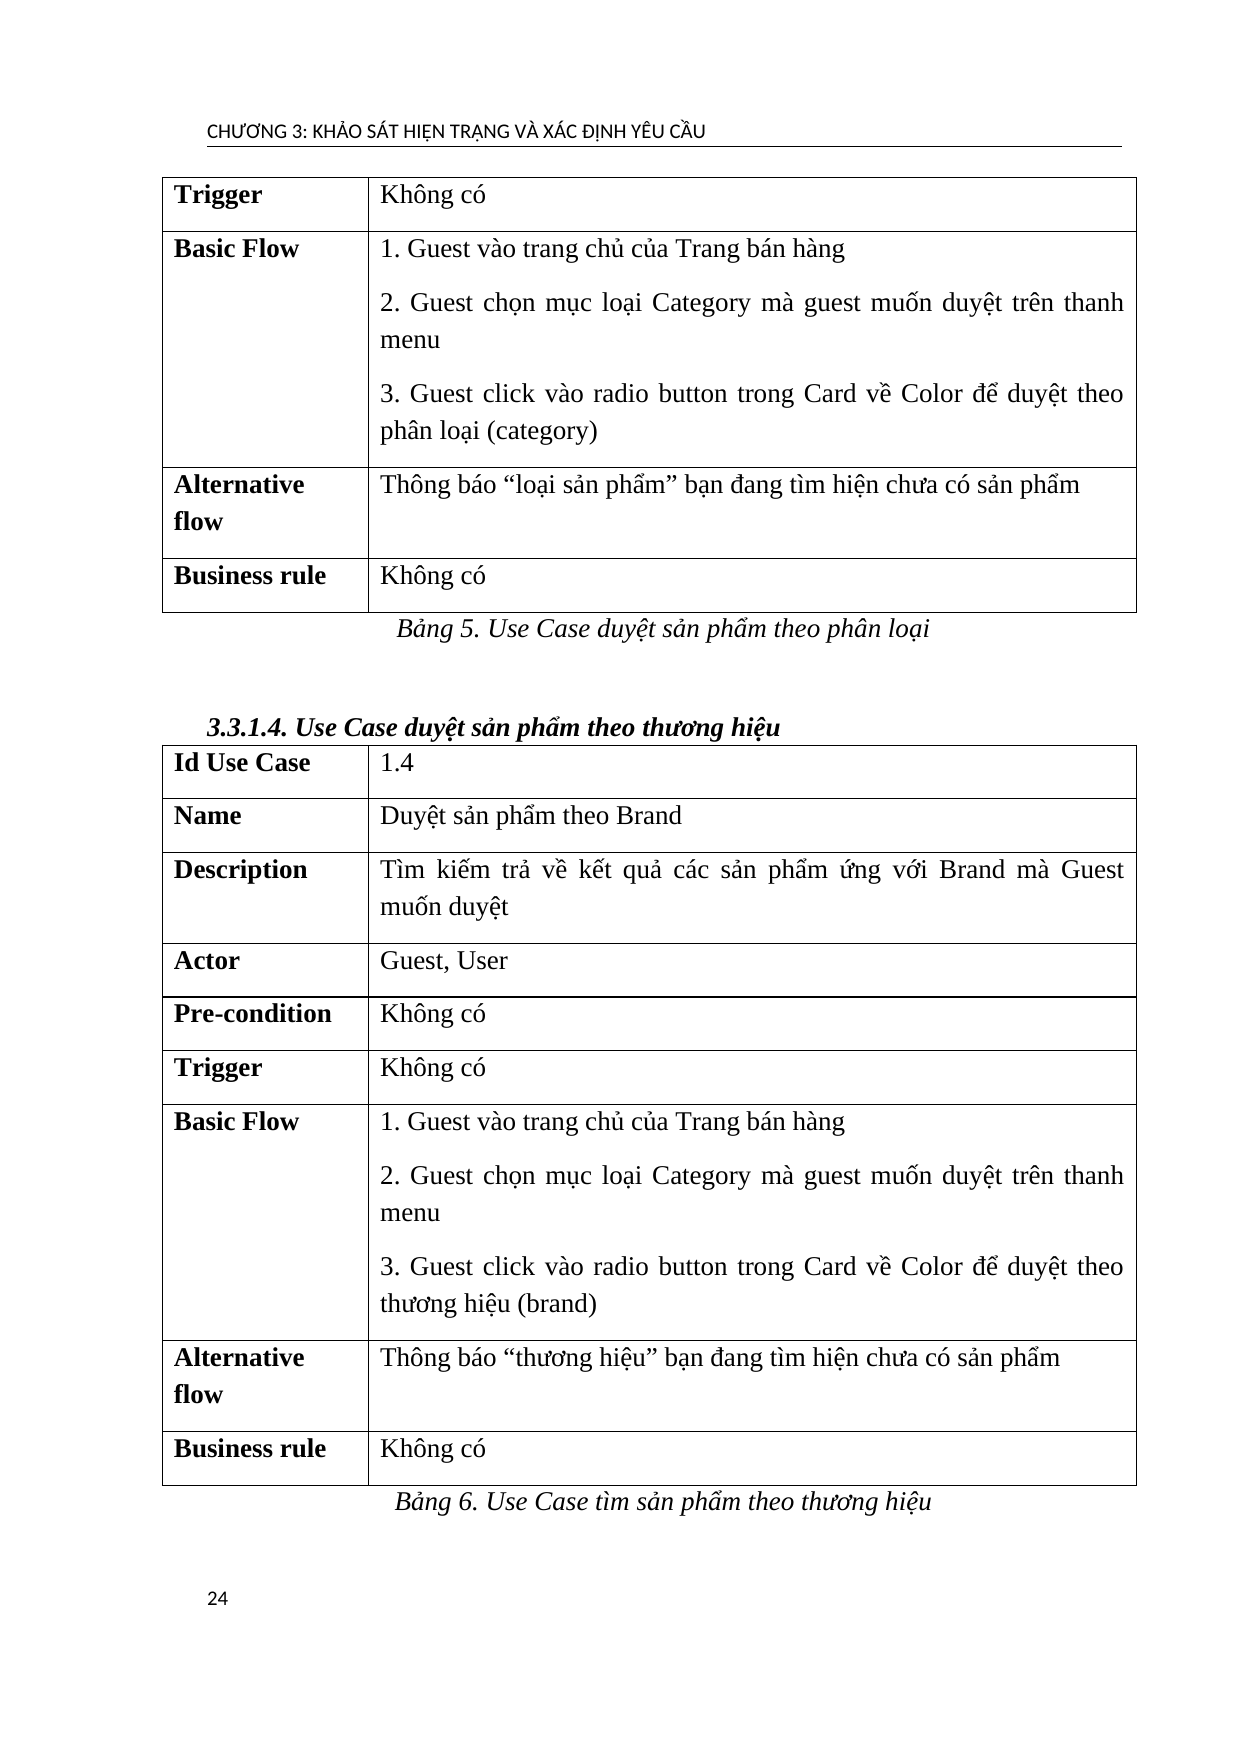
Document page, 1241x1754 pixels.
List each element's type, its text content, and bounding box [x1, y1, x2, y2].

table_cell Guest, User [369, 944, 1136, 996]
table_cell Không có [369, 178, 1136, 231]
table_cell Alternative flow [163, 468, 368, 558]
table_cell 1. Guest vào trang chủ của Trang bán hàng 2. Guest chọn mục loại Category mà guest muốn duyệt trên thanh menu 3. Guest click vào radio button trong Card về Color để duyệt theo phân loại (category) [369, 232, 1136, 467]
table_cell Trigger [163, 178, 368, 231]
table_cell Pre-condition [163, 998, 368, 1050]
subtitle 3.3.1.4. Use Case duyệt sản phẩm theo thương hiệu [207, 711, 1122, 742]
table_cell Tìm kiếm trả về kết quả các sản phẩm ứng với Brand mà Guest muốn duyệt [369, 853, 1136, 943]
table_cell Name [163, 799, 368, 852]
table_cell Description [163, 853, 368, 943]
table_cell Duyệt sản phẩm theo Brand [369, 799, 1136, 852]
table_header Id Use Case [163, 746, 368, 798]
table_cell Basic Flow [163, 1105, 368, 1340]
table_cell Thông báo “thương hiệu” bạn đang tìm hiện chưa có sản phẩm [369, 1341, 1136, 1431]
text Bảng 5. Use Case duyệt sản phẩm theo phân loại [207, 613, 1122, 644]
table_cell Thông báo “loại sản phẩm” bạn đang tìm hiện chưa có sản phẩm [369, 468, 1136, 558]
table_cell Alternative flow [163, 1341, 368, 1431]
table_cell 1. Guest vào trang chủ của Trang bán hàng 2. Guest chọn mục loại Category mà guest muốn duyệt trên thanh menu 3. Guest click vào radio button trong Card về Color để duyệt theo thương hiệu (brand) [369, 1105, 1136, 1340]
table_cell Actor [163, 944, 368, 996]
table_cell Business rule [163, 1432, 368, 1484]
text Bảng 6. Use Case tìm sản phẩm theo thương hiệu [207, 1486, 1122, 1517]
table_cell Không có [369, 998, 1136, 1050]
table_cell Không có [369, 1051, 1136, 1104]
table_cell Không có [369, 1432, 1136, 1484]
table_cell Basic Flow [163, 232, 368, 467]
table_header 1.4 [369, 746, 1136, 798]
table_cell Không có [369, 559, 1136, 612]
table_cell Business rule [163, 559, 368, 612]
table_cell Trigger [163, 1051, 368, 1104]
